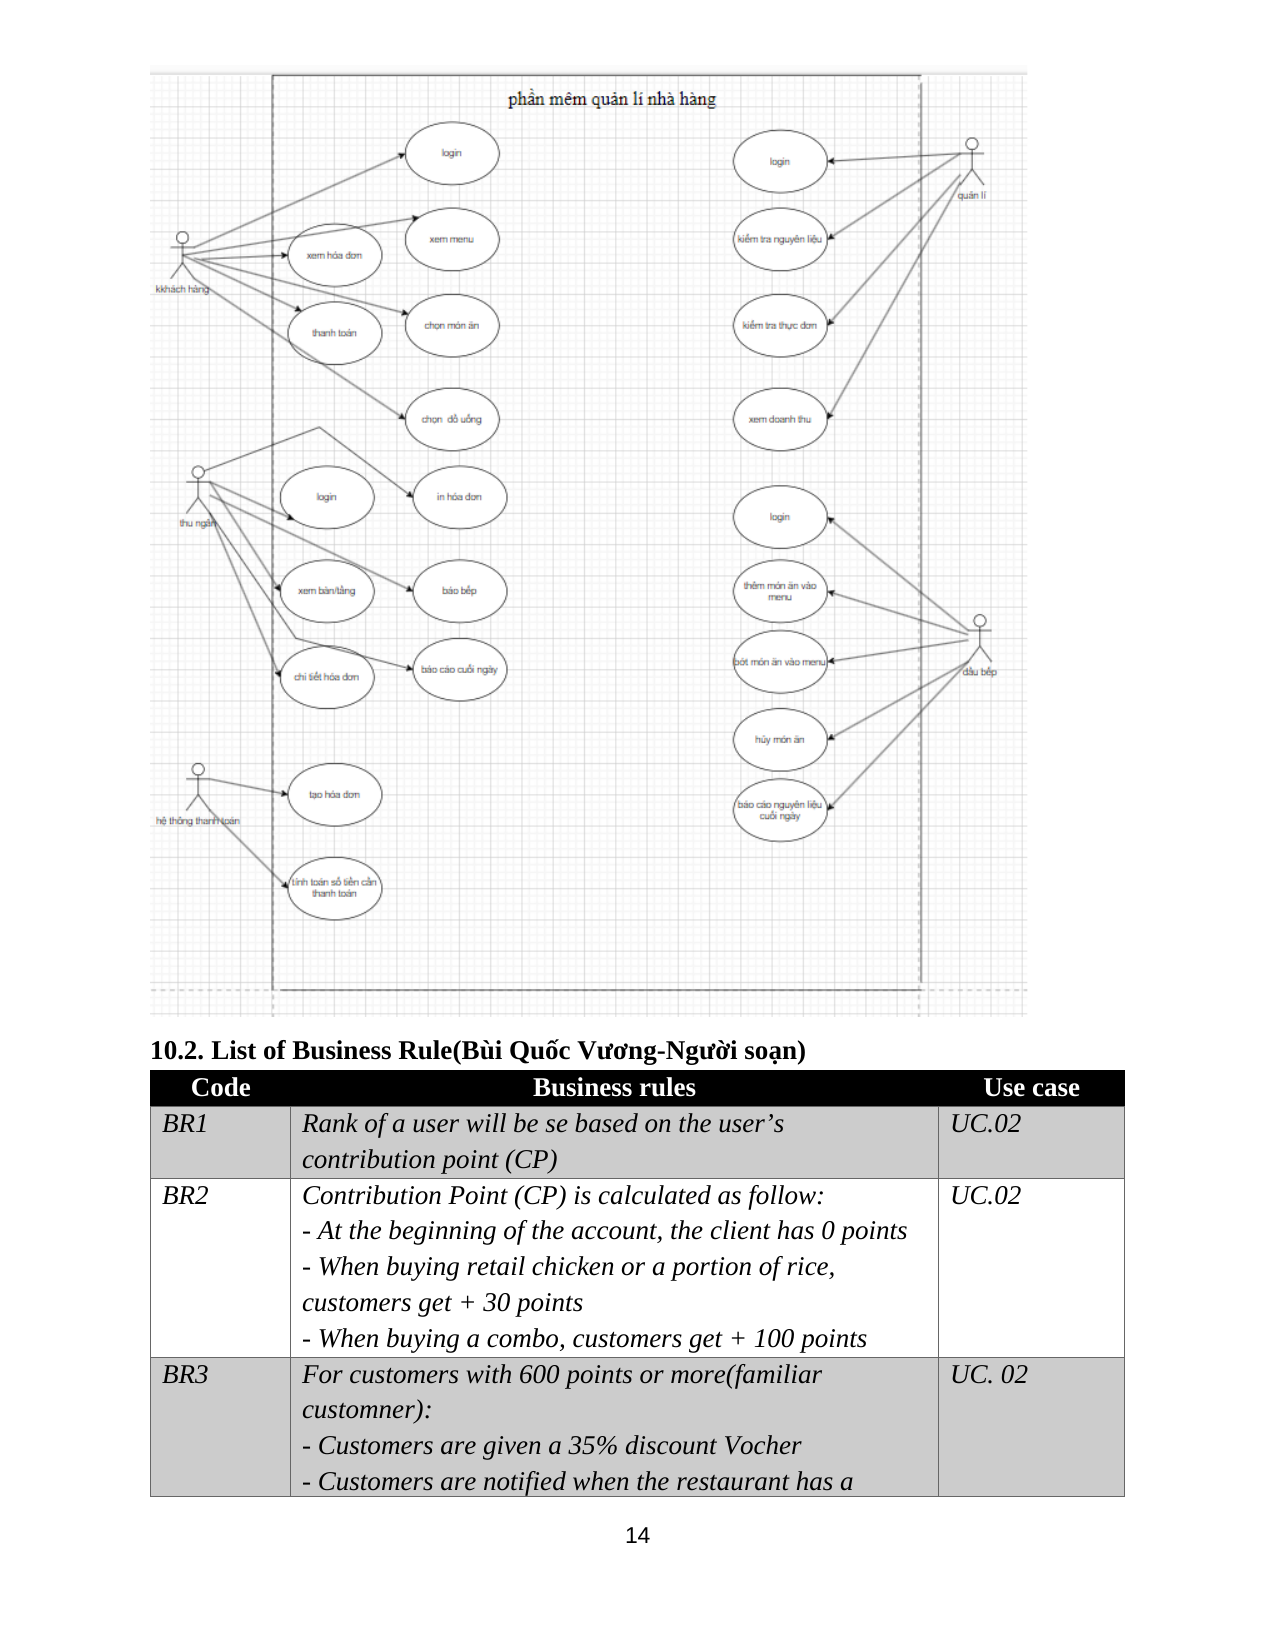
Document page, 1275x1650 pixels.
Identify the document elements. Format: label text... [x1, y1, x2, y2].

table_cell BR2 [151, 1179, 290, 1357]
table_cell UC.02 [939, 1179, 1124, 1357]
subtitle 10.2. List of Business Rule(Bùi Quốc Vương-Người soạn) [150, 1034, 1125, 1065]
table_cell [291, 1358, 938, 1496]
table_header Business rules [291, 1071, 938, 1106]
table_header Code [151, 1071, 290, 1106]
table_cell BR1 [151, 1107, 290, 1178]
table_cell UC.02 [939, 1107, 1124, 1178]
table_cell BR3 [151, 1358, 290, 1496]
table_cell UC. 02 [939, 1358, 1124, 1496]
picture [150, 65, 1028, 1017]
table_header Use case [939, 1071, 1124, 1106]
table_cell Rank of a user will be se based on the user’s contribution point (CP) [291, 1107, 938, 1178]
table_cell Contribution Point (CP) is calculated as follow: ‐ At the beginning of the account, the client has 0 points ‐ When buying retail chicken or a portion of rice, customers get + 30 points ‐ When buying a combo, customers get + 100 points [291, 1179, 938, 1357]
